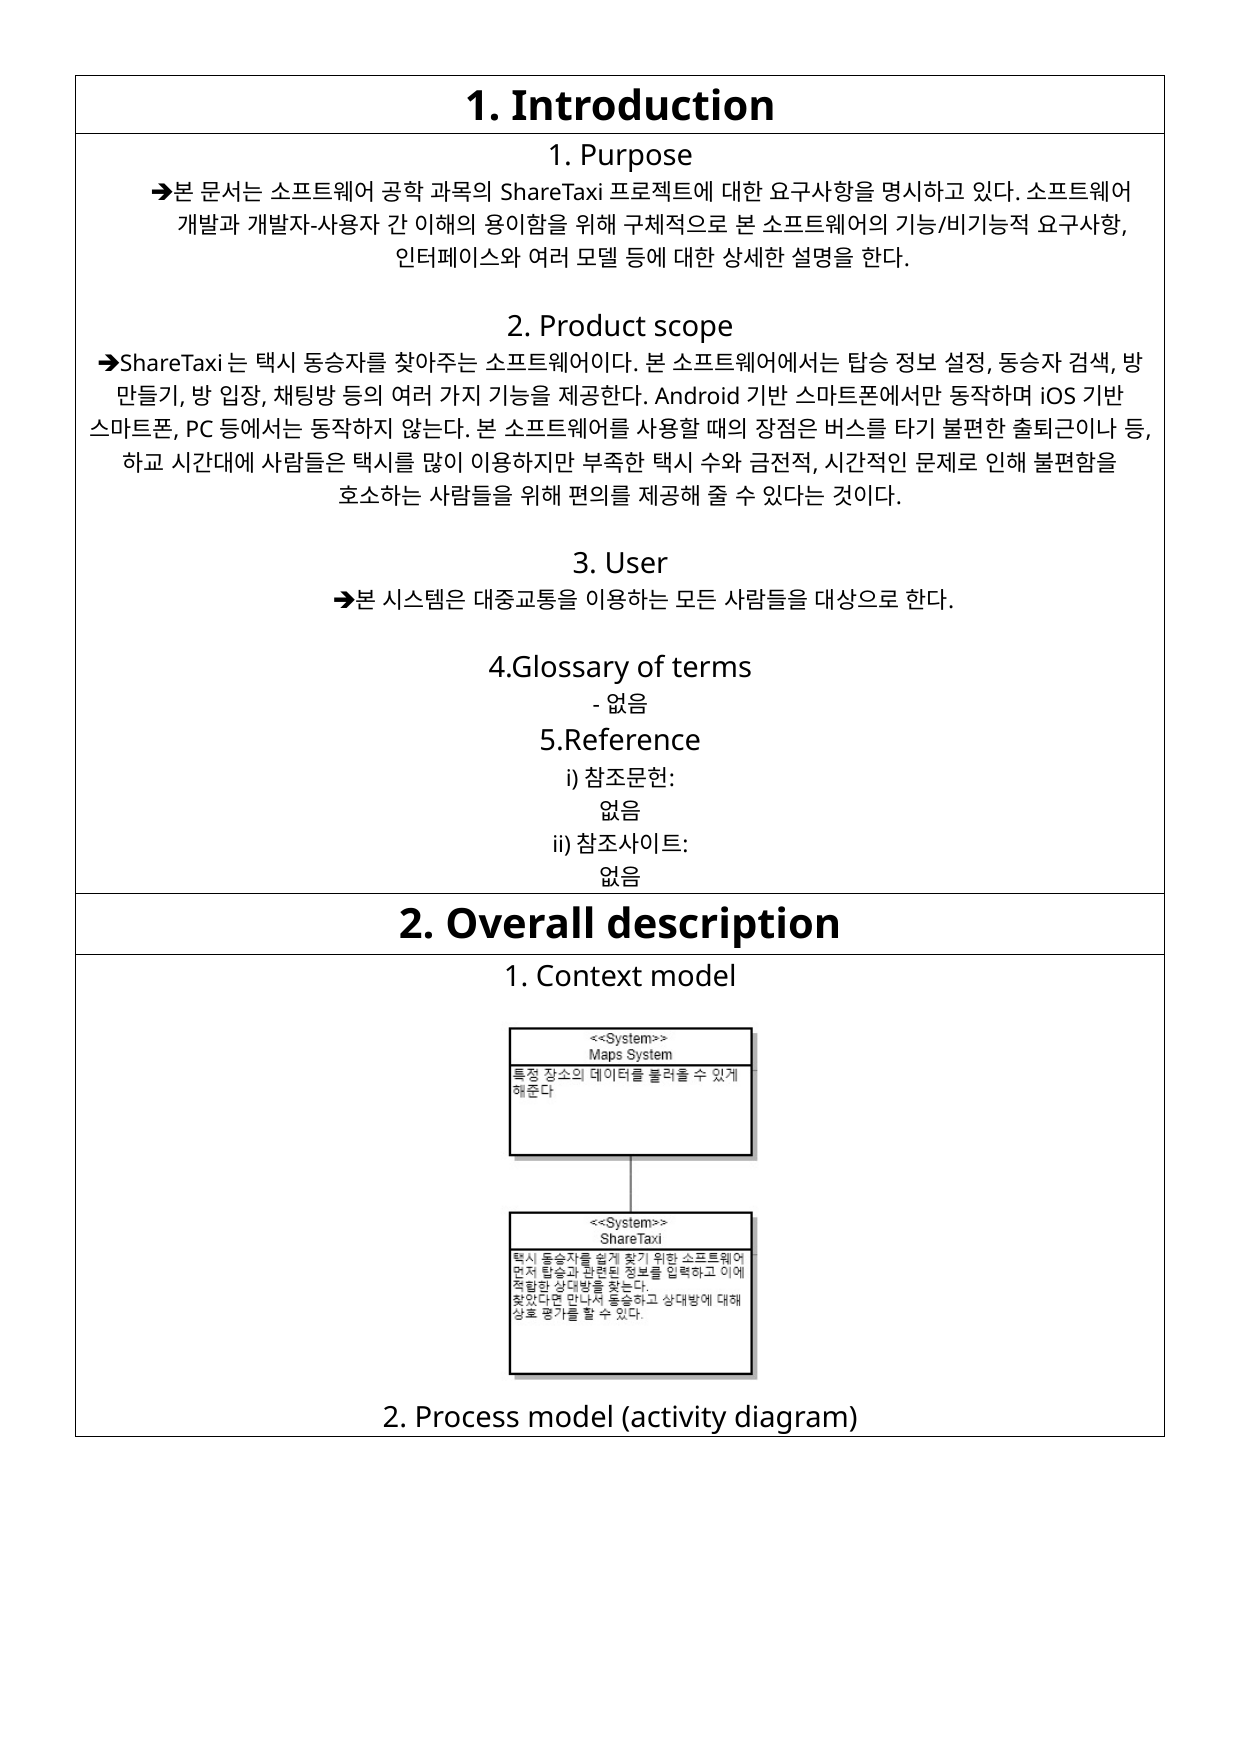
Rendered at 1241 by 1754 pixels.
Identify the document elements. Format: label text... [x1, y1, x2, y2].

table_cell 2. Overall description [76, 894, 1164, 954]
table_cell 1. Purpose 본 문서는 소프트웨어 공학 과목의 ShareTaxi 프로젝트에 대한 요구사항을 명시하고 있다. 소프트웨어 개발과 개발자-사용자 간 이해의 용이함을 위해 구체적으로 본 소프트웨어의 기능/비기능적 요구사항, 인터페이스와 여러 모델 등에 대한 상세한 설명을 한다. 2. Product scope ShareTaxi는 택시 동승자를 찾아주는 소프트웨어이다. 본 소프트웨어에서는 탑승 정보 설정, 동승자 검색, 방 만들기, 방 입장, 채팅방 등의 여러 가지 기능을 제공한다. Android 기반 스마트폰에서만 동작하며 iOS 기반 스마트폰, PC 등에서는 동작하지 않는다. 본 소프트웨어를 사용할 때의 장점은 버스를 타기 불편한 출퇴근이나 등, 하교 시간대에 사람들은 택시를 많이 이용하지만 부족한 택시 수와 금전적, 시간적인 문제로 인해 불편함을 호소하는 사람들을 위해 편의를 제공해 줄 수 있다는 것이다. 3. User 본 시스템은 대중교통을 이용하는 모든 사람들을 대상으로 한다. 4.Glossary of terms - 없음 5.Reference i) 참조문헌: 없음 ii) 참조사이트: 없음 [76, 134, 1164, 892]
picture [464, 995, 777, 1397]
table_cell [76, 955, 1164, 1436]
table_header 1. Introduction [76, 76, 1164, 133]
